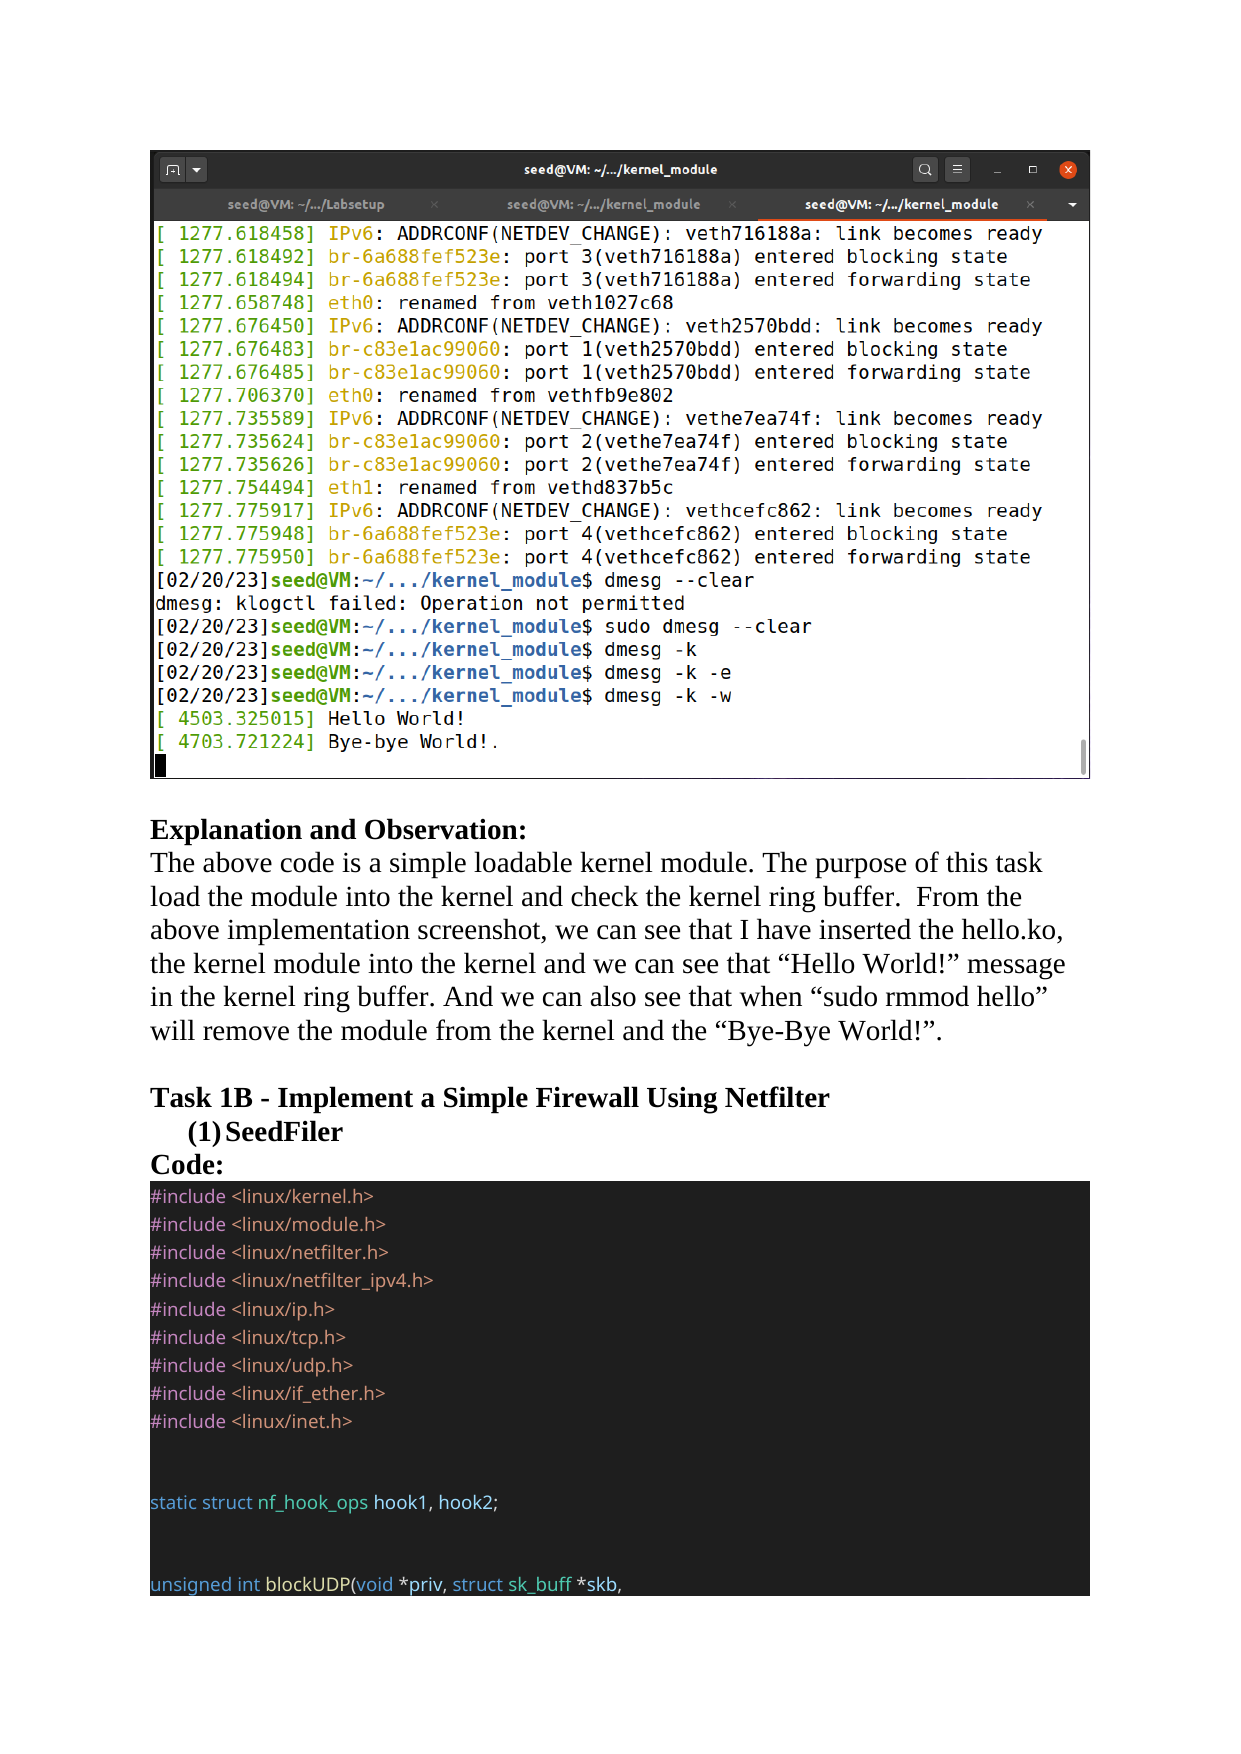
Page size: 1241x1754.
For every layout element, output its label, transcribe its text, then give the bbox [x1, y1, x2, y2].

text #include <linux/kernel.h> [150, 1181, 1090, 1209]
text Task 1B - Implement a Simple Firewall Using Netfilter [150, 1080, 1090, 1114]
text Explanation and Observation: [150, 812, 1090, 845]
text #include <linux/ip.h> [150, 1293, 1090, 1321]
text #include <linux/module.h> [150, 1209, 1090, 1237]
text static struct nf_hook_ops hook1, hook2; [150, 1487, 1090, 1515]
text #include <linux/inet.h> [150, 1406, 1090, 1434]
text #include <linux/if_ether.h> [150, 1378, 1090, 1406]
text The above code is a simple loadable kernel module. The purpose of this task load the module into the kernel and check the kernel ring buffer. From the above implementation screenshot, we can see that I have inserted the hello.ko, the kernel module into the kernel and we can see that “Hello World!” message in the kernel ring buffer. And we can also see that when “sudo rmmod hello” will remove the module from the kernel and the “Bye-Bye World!”. [150, 845, 1090, 1047]
text #include <linux/udp.h> [150, 1349, 1090, 1378]
text #include <linux/tcp.h> [150, 1321, 1090, 1349]
list SeedFiler [187, 1114, 1090, 1147]
text #include <linux/netfilter.h> [150, 1237, 1090, 1265]
text unsigned int blockUDP(void *priv, struct sk_buff *skb, [150, 1568, 1090, 1596]
text Code: [150, 1147, 1090, 1181]
picture [150, 150, 1091, 779]
text #include <linux/netfilter_ipv4.h> [150, 1265, 1090, 1293]
